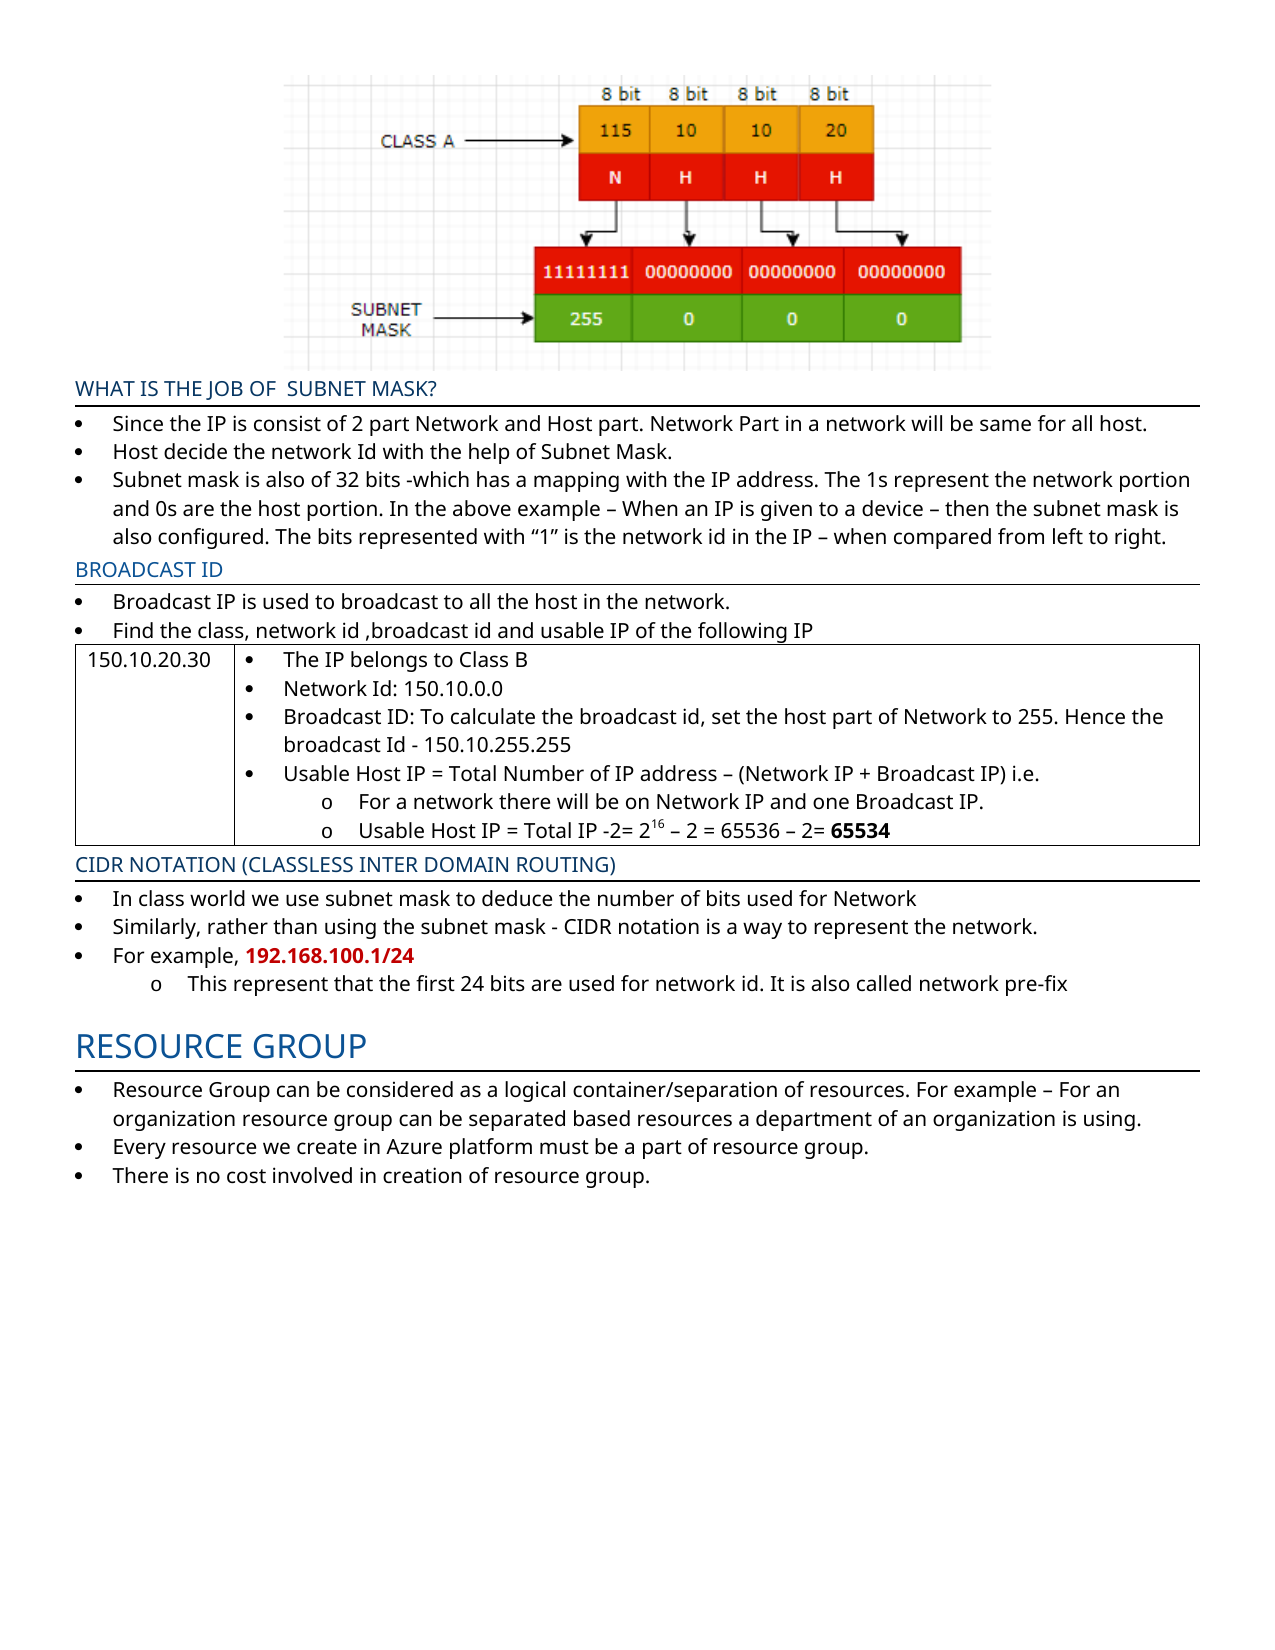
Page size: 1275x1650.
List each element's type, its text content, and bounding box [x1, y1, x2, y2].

subtitle RESOURCE GROUP [75, 1023, 1200, 1070]
list Broadcast IP is used to broadcast to all the host in the network. [75, 587, 1200, 616]
list Find the class, network id ,broadcast id and usable IP of the following IP [75, 616, 1200, 644]
table_header The IP belongs to Class B Network Id: 150.10.0.0 Broadcast ID: To calculate the broadcast id, set the host part of Network to 255. Hence the broadcast Id - 150.10.255.255 Usable Host IP = Total Number of IP address – (Network IP + Broadcast IP) i.e. For a network there will be on Network IP and one Broadcast IP. Usable Host IP = Total IP -2= 216 – 2 = 65536 – 2= 65534 [235, 645, 1199, 844]
list For example, 192.168.100.1/24 [75, 941, 1200, 969]
list This represent that the first 24 bits are used for network id. It is also called network pre-fix [150, 969, 1200, 998]
list Resource Group can be considered as a logical container/separation of resources. For example – For an organization resource group can be separated based resources a department of an organization is using. [75, 1075, 1200, 1132]
subtitle WHAT IS THE JOB OF SUBNET MASK? [75, 374, 1200, 405]
list In class world we use subnet mask to deduce the number of bits used for Network [75, 884, 1200, 912]
list Subnet mask is also of 32 bits -which has a mapping with the IP address. The 1s represent the network portion and 0s are the host portion. In the above example – When an IP is given to a device – then the subnet mask is also configured. The bits represented with “1” is the network id in the IP – when compared from left to right. [75, 466, 1200, 551]
picture [283, 75, 992, 371]
list Every resource we create in Azure platform must be a part of resource group. [75, 1132, 1200, 1161]
subtitle BROADCAST ID [75, 555, 1200, 584]
subtitle CIDR NOTATION (CLASSLESS INTER DOMAIN ROUTING) [75, 850, 1200, 880]
list Host decide the network Id with the help of Subnet Mask. [75, 437, 1200, 466]
list Similarly, rather than using the subnet mask - CIDR notation is a way to represent the network. [75, 912, 1200, 941]
list Since the IP is consist of 2 part Network and Host part. Network Part in a network will be same for all host. [75, 409, 1200, 437]
list There is no cost involved in creation of resource group. [75, 1161, 1200, 1189]
table_header 150.10.20.30 [76, 645, 234, 844]
